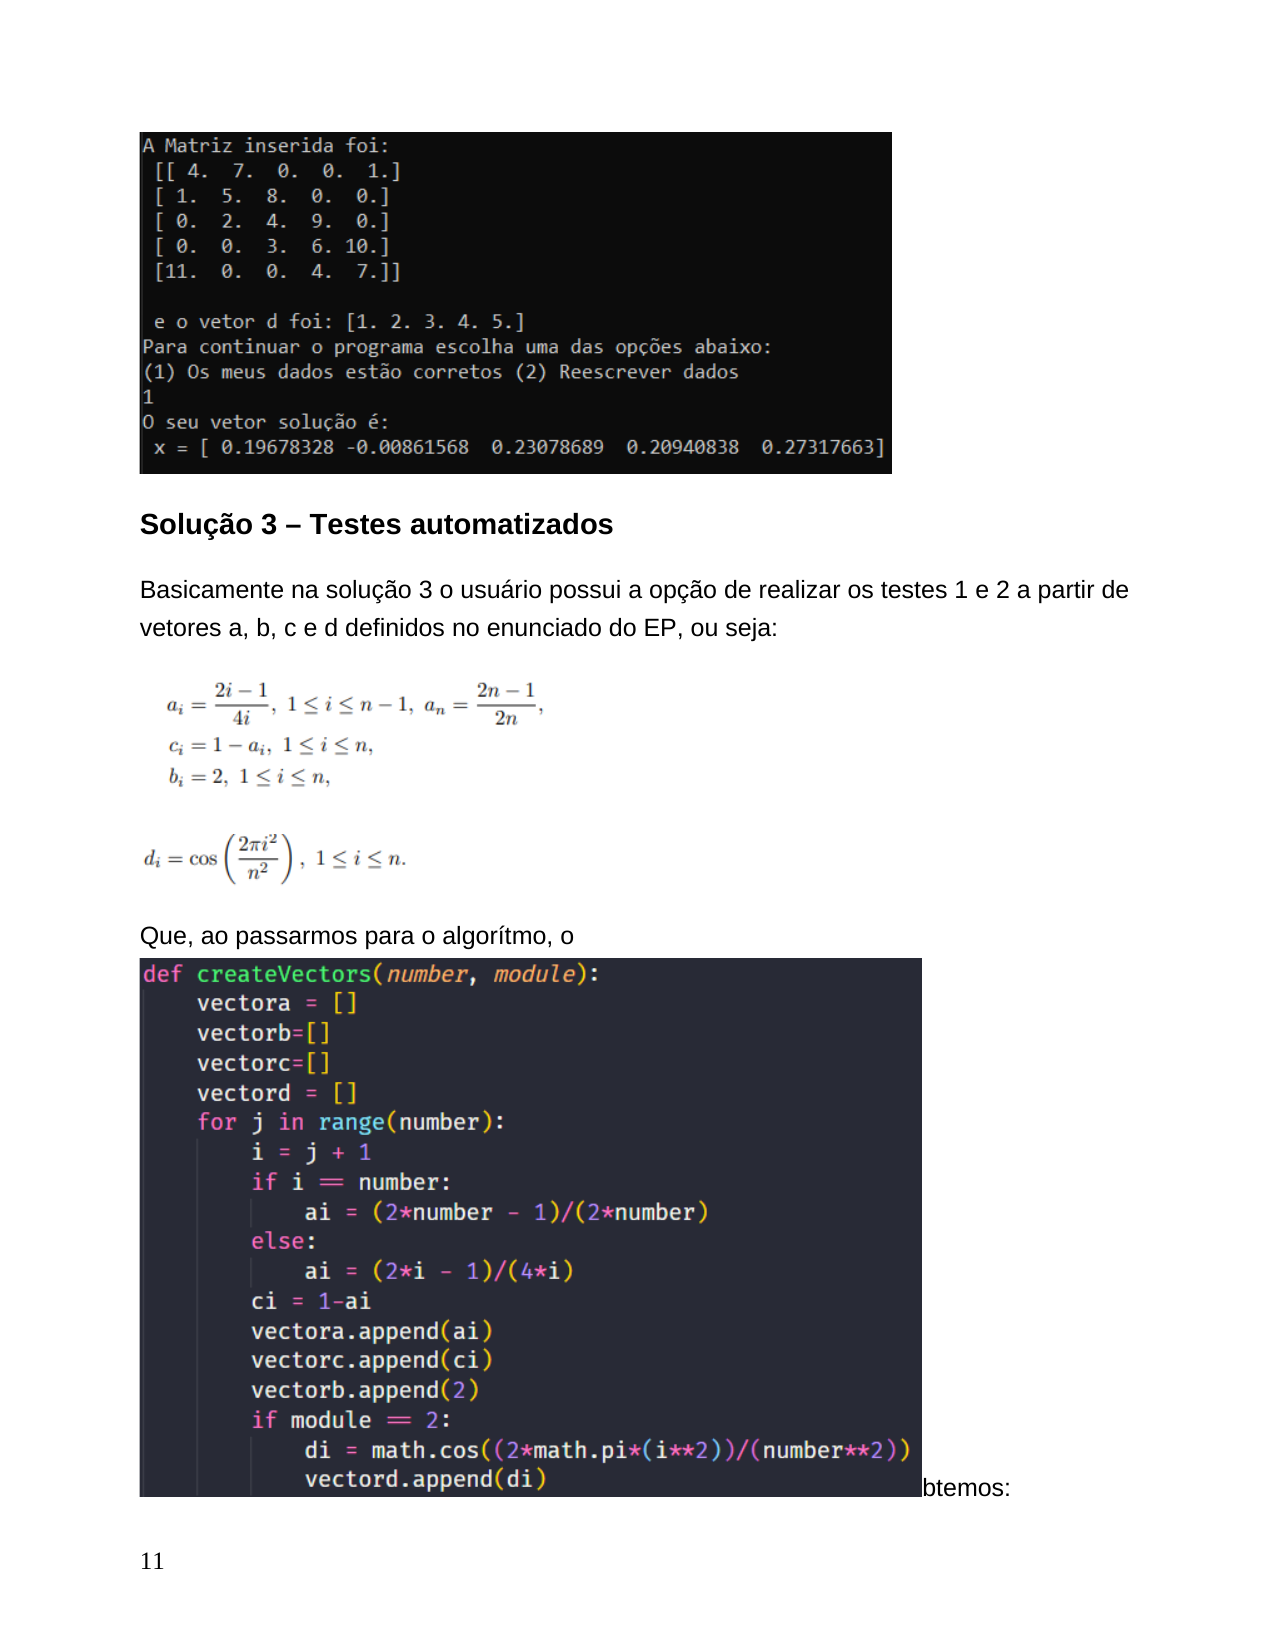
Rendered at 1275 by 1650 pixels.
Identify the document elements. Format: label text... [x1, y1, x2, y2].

picture [139, 958, 922, 1497]
list Solução 3 – Testes automatizados [139, 507, 1136, 540]
picture [139, 132, 892, 474]
text Basicamente na solução 3 o usuário possui a opção de realizar os testes 1 e 2 a partir de vetores a, b, c e d definidos no enunciado do EP, ou seja: [139, 575, 1136, 641]
picture [139, 675, 561, 802]
picture [139, 834, 411, 888]
